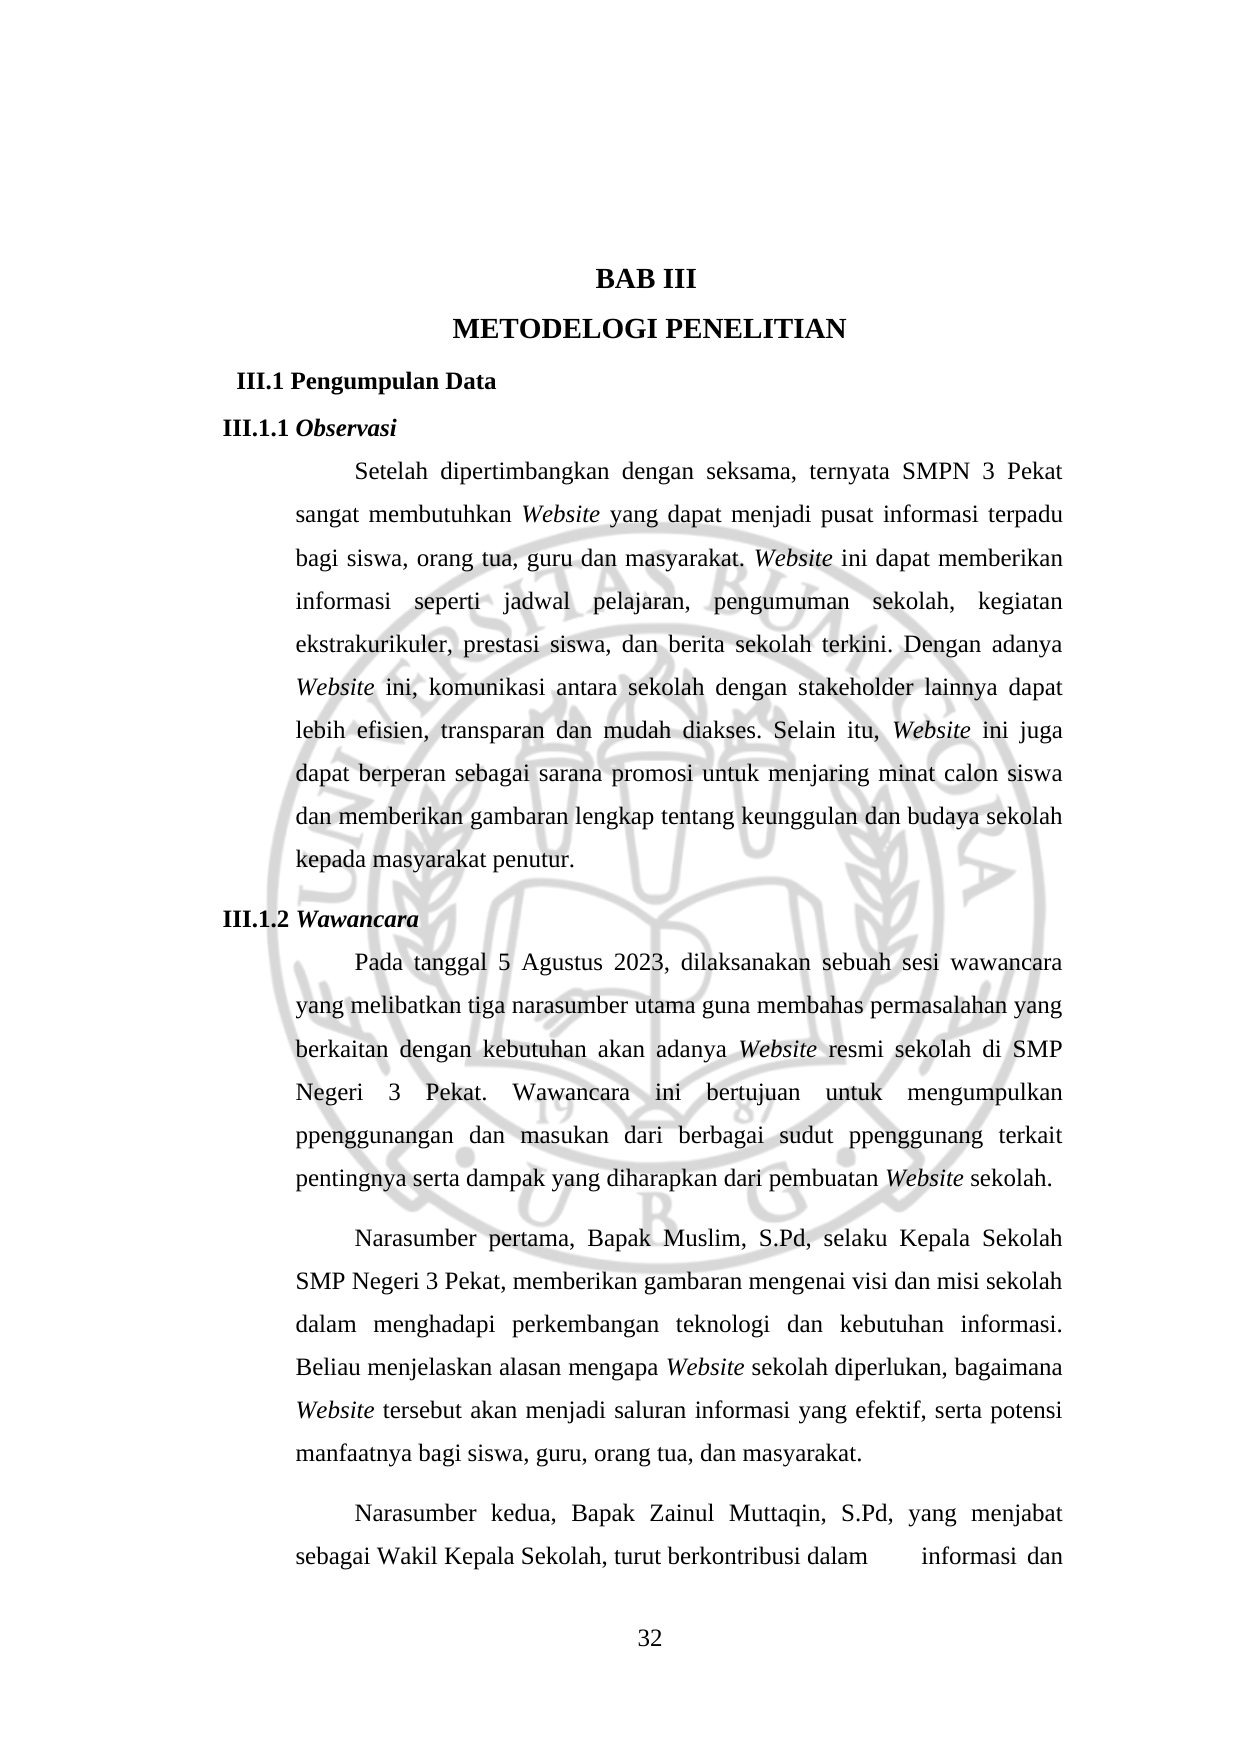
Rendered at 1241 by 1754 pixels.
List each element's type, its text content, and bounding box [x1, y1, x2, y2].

subtitle METODELOGI PENELITIAN [236, 261, 1063, 345]
subtitle Pengumpulan Data [236, 366, 1063, 395]
text Pada tanggal 5 Agustus 2023, dilaksanakan sebuah sesi wawancara yang melibatkan tiga narasumber utama guna membahas permasalahan yang berkaitan dengan kebutuhan akan adanya Website resmi sekolah di SMP Negeri 3 Pekat. Wawancara ini bertujuan untuk mengumpulkan ppenggunangan dan masukan dari berbagai sudut ppenggunang terkait pentingnya serta dampak yang diharapkan dari pembuatan Website sekolah. [295, 947, 1063, 1192]
text Setelah dipertimbangkan dengan seksama, ternyata SMPN 3 Pekat sangat membutuhkan Website yang dapat menjadi pusat informasi terpadu bagi siswa, orang tua, guru dan masyarakat. Website ini dapat memberikan informasi seperti jadwal pelajaran, pengumuman sekolah, kegiatan ekstrakurikuler, prestasi siswa, dan berita sekolah terkini. Dengan adanya Website ini, komunikasi antara sekolah dengan stakeholder lainnya dapat lebih efisien, transparan dan mudah diakses. Selain itu, Website ini juga dapat berperan sebagai sarana promosi untuk menjaring minat calon siswa dan memberikan gambaran lengkap tentang keunggulan dan budaya sekolah kepada masyarakat penutur. [295, 456, 1063, 873]
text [295, 1498, 1063, 1570]
subtitle Wawancara [295, 904, 1063, 933]
subtitle Observasi [295, 413, 1063, 442]
text Narasumber pertama, Bapak Muslim, S.Pd, selaku Kepala Sekolah SMP Negeri 3 Pekat, memberikan gambaran mengenai visi dan misi sekolah dalam menghadapi perkembangan teknologi dan kebutuhan informasi. Beliau menjelaskan alasan mengapa Website sekolah diperlukan, bagaimana Website tersebut akan menjadi saluran informasi yang efektif, serta potensi manfaatnya bagi siswa, guru, orang tua, dan masyarakat. [295, 1223, 1063, 1467]
